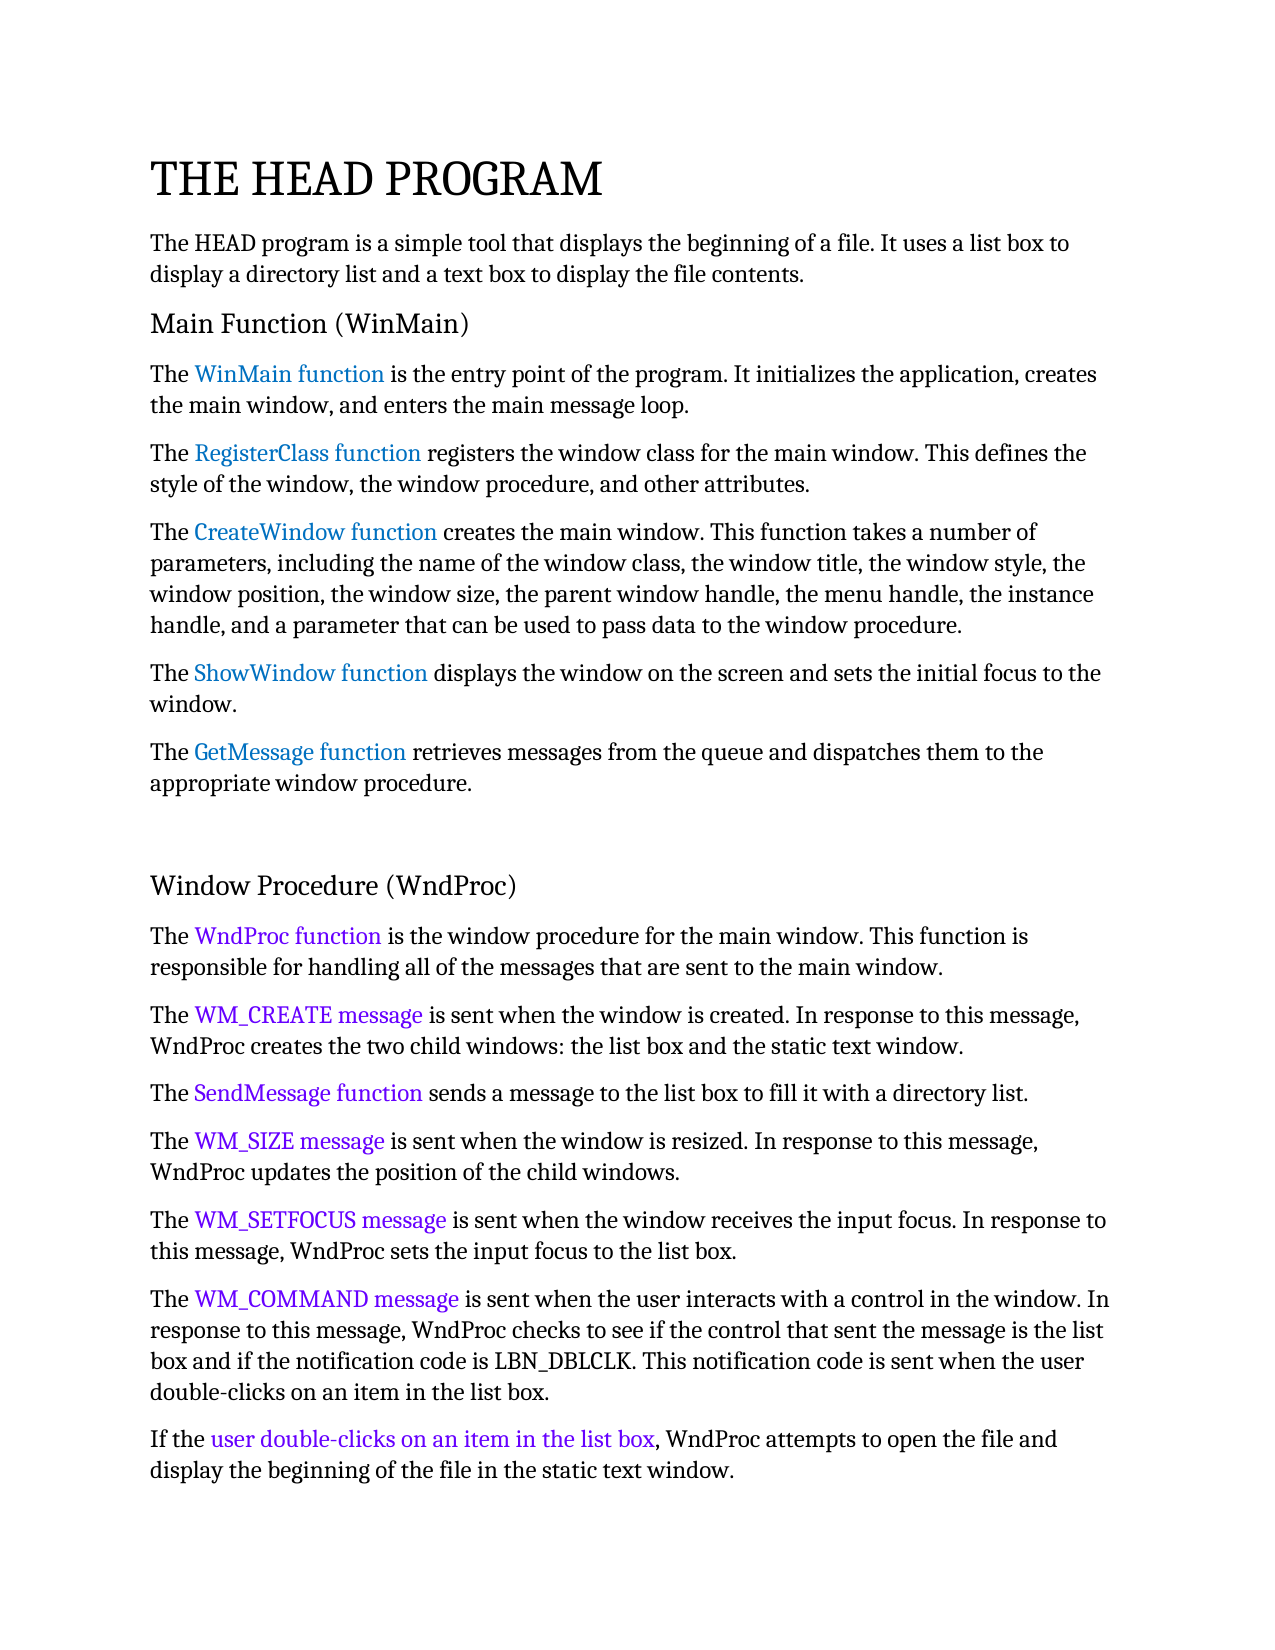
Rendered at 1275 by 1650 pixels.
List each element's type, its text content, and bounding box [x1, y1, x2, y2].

text Window Procedure (WndProc) [150, 869, 1125, 902]
text Main Function (WinMain) [150, 307, 1125, 341]
text THE HEAD PROGRAM [150, 150, 1125, 207]
text The SendMessage function sends a message to the list box to fill it with a directory list. [150, 1079, 1125, 1108]
text The WM_SIZE message is sent when the window is resized. In response to this message, WndProc updates the position of the child windows. [150, 1127, 1125, 1187]
text The WM_CREATE message is sent when the window is created. In response to this message, WndProc creates the two child windows: the list box and the static text window. [150, 1001, 1125, 1060]
text The WM_COMMAND message is sent when the user interacts with a control in the window. In response to this message, WndProc checks to see if the control that sent the message is the list box and if the notification code is LBN_DBLCLK. This notification code is sent when the user double-clicks on an item in the list box. [150, 1284, 1125, 1406]
text The WinMain function is the entry point of the program. It initializes the application, creates the main window, and enters the main message loop. [150, 360, 1125, 420]
text The HEAD program is a simple tool that displays the beginning of a file. It uses a list box to display a directory list and a text box to display the file contents. [150, 229, 1125, 288]
text The WM_SETFOCUS message is sent when the window receives the input focus. In response to this message, WndProc sets the input focus to the list box. [150, 1206, 1125, 1266]
text The CreateWindow function creates the main window. This function takes a number of parameters, including the name of the window class, the window title, the window style, the window position, the window size, the parent window handle, the menu handle, the instance handle, and a parameter that can be used to pass data to the window procedure. [150, 518, 1125, 640]
text If the user double-clicks on an item in the list box, WndProc attempts to open the file and display the beginning of the file in the static text window. [150, 1425, 1125, 1485]
text The GetMessage function retrieves messages from the queue and dispatches them to the appropriate window procedure. [150, 737, 1125, 797]
text The WndProc function is the window procedure for the main window. This function is responsible for handling all of the messages that are sent to the main window. [150, 922, 1125, 982]
text The ShowWindow function displays the window on the screen and sets the initial focus to the window. [150, 659, 1125, 718]
text The RegisterClass function registers the window class for the main window. This defines the style of the window, the window procedure, and other attributes. [150, 439, 1125, 499]
